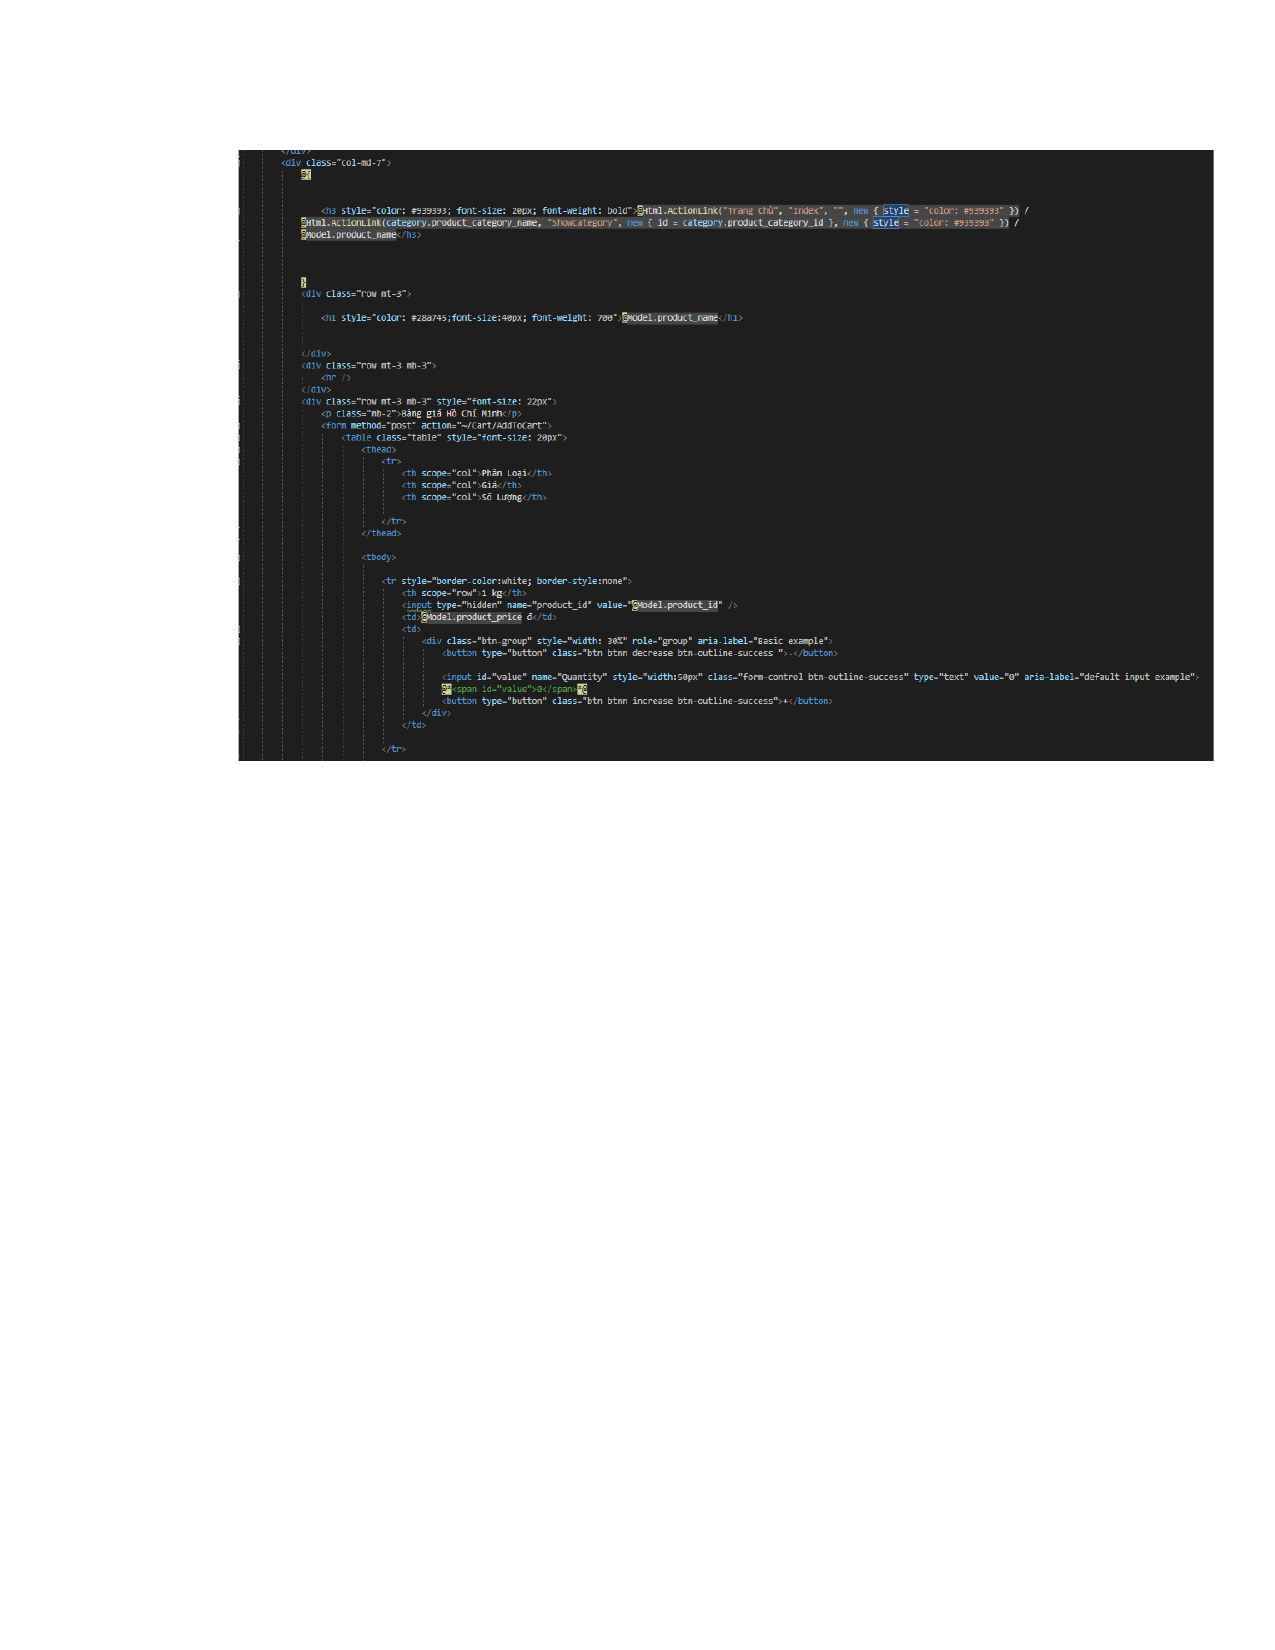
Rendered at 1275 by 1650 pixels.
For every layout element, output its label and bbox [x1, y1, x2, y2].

picture [238, 150, 1214, 761]
